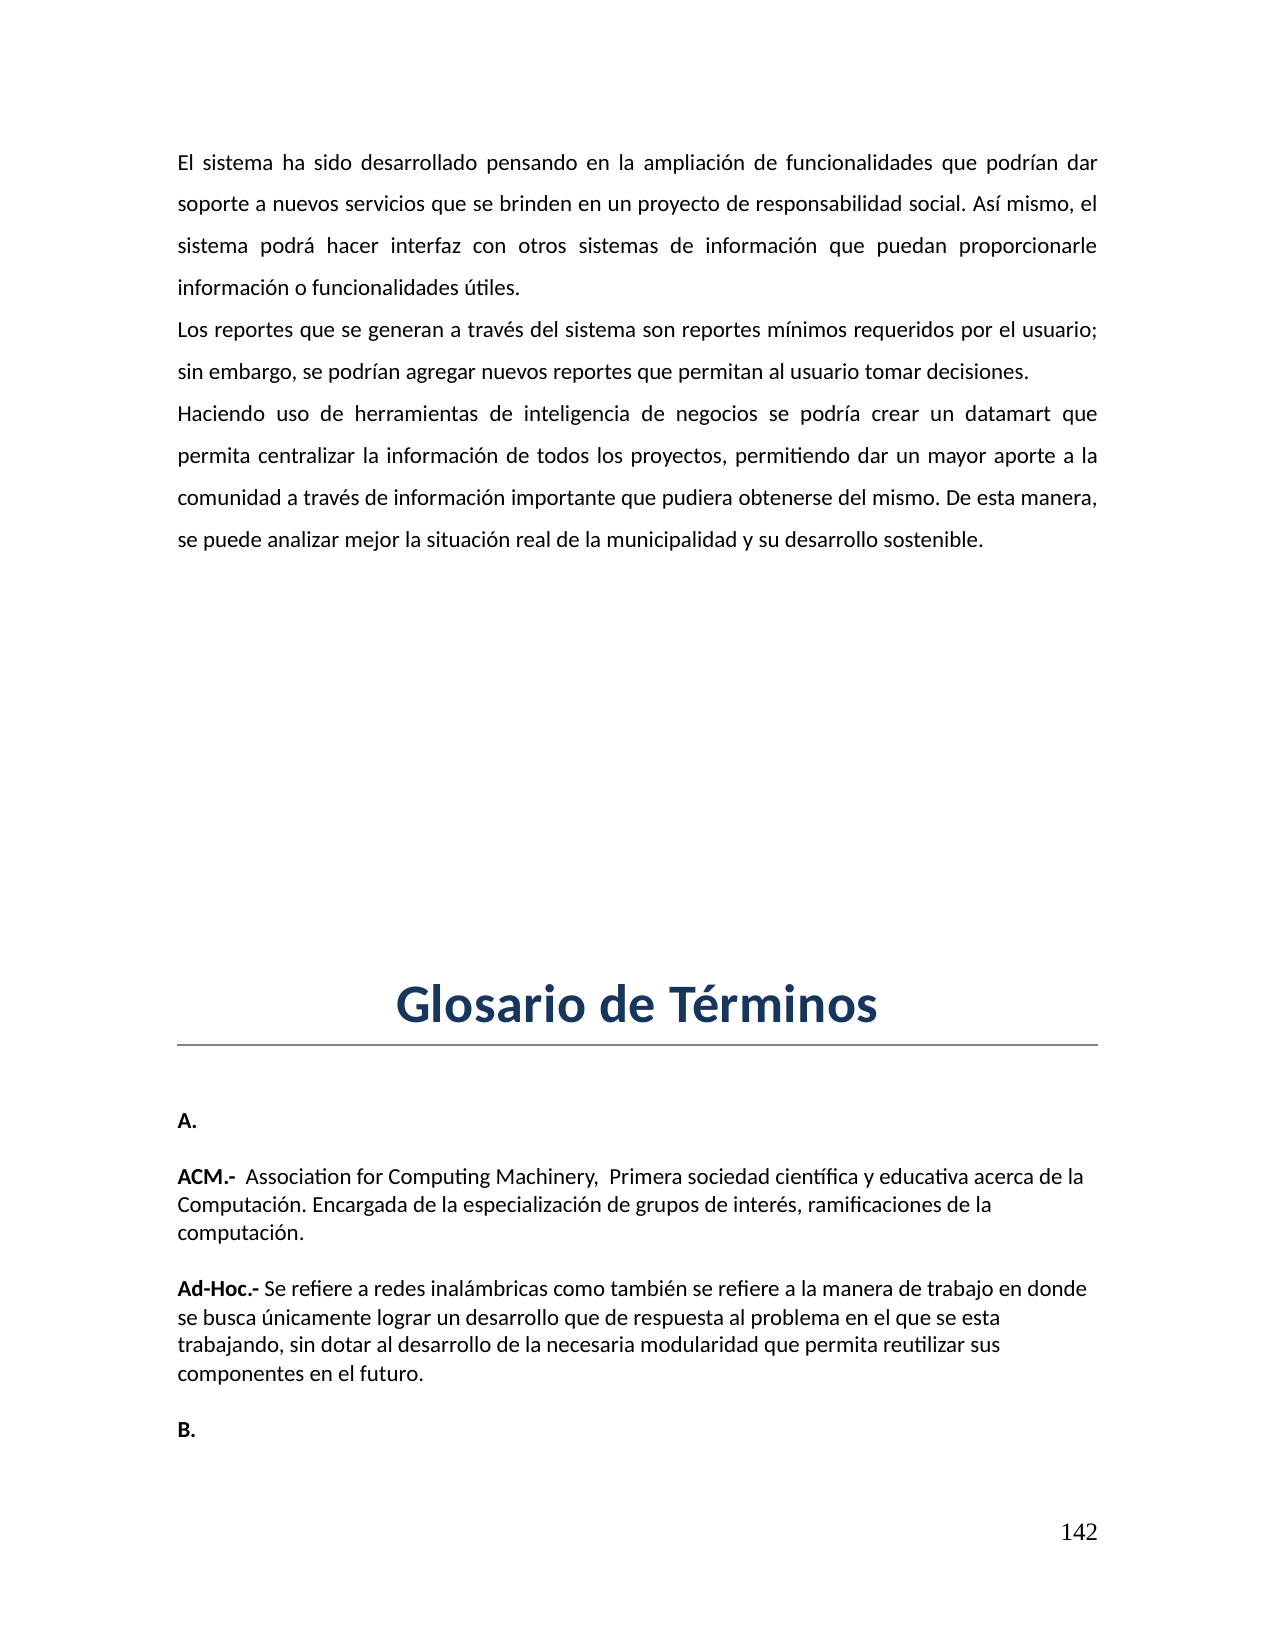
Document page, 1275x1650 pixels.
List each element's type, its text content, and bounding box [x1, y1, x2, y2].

text Haciendo uso de herramientas de inteligencia de negocios se podría crear un datamart que permita centralizar la información de todos los proyectos, permitiendo dar un mayor aporte a la comunidad a través de información importante que pudiera obtenerse del mismo. De esta manera, se puede analizar mejor la situación real de la municipalidad y su desarrollo sostenible. [177, 399, 1098, 553]
text Los reportes que se generan a través del sistema son reportes mínimos requeridos por el usuario; sin embargo, se podrían agregar nuevos reportes que permitan al usuario tomar decisiones. [177, 316, 1098, 386]
title Glosario de Términos [177, 970, 1098, 1044]
text B. [177, 1415, 1098, 1443]
text A. [177, 1106, 1098, 1134]
text Ad-Hoc.- Se refiere a redes inalámbricas como también se refiere a la manera de trabajo en donde se busca únicamente lograr un desarrollo que de respuesta al problema en el que se esta trabajando, sin dotar al desarrollo de la necesaria modularidad que permita reutilizar sus componentes en el futuro. [177, 1274, 1098, 1387]
text ACM.- Association for Computing Machinery, Primera sociedad científica y educativa acerca de la Computación. Encargada de la especialización de grupos de interés, ramificaciones de la computación. [177, 1162, 1098, 1247]
text El sistema ha sido desarrollado pensando en la ampliación de funcionalidades que podrían dar soporte a nuevos servicios que se brinden en un proyecto de responsabilidad social. Así mismo, el sistema podrá hacer interfaz con otros sistemas de información que puedan proporcionarle información o funcionalidades útiles. [177, 148, 1098, 302]
